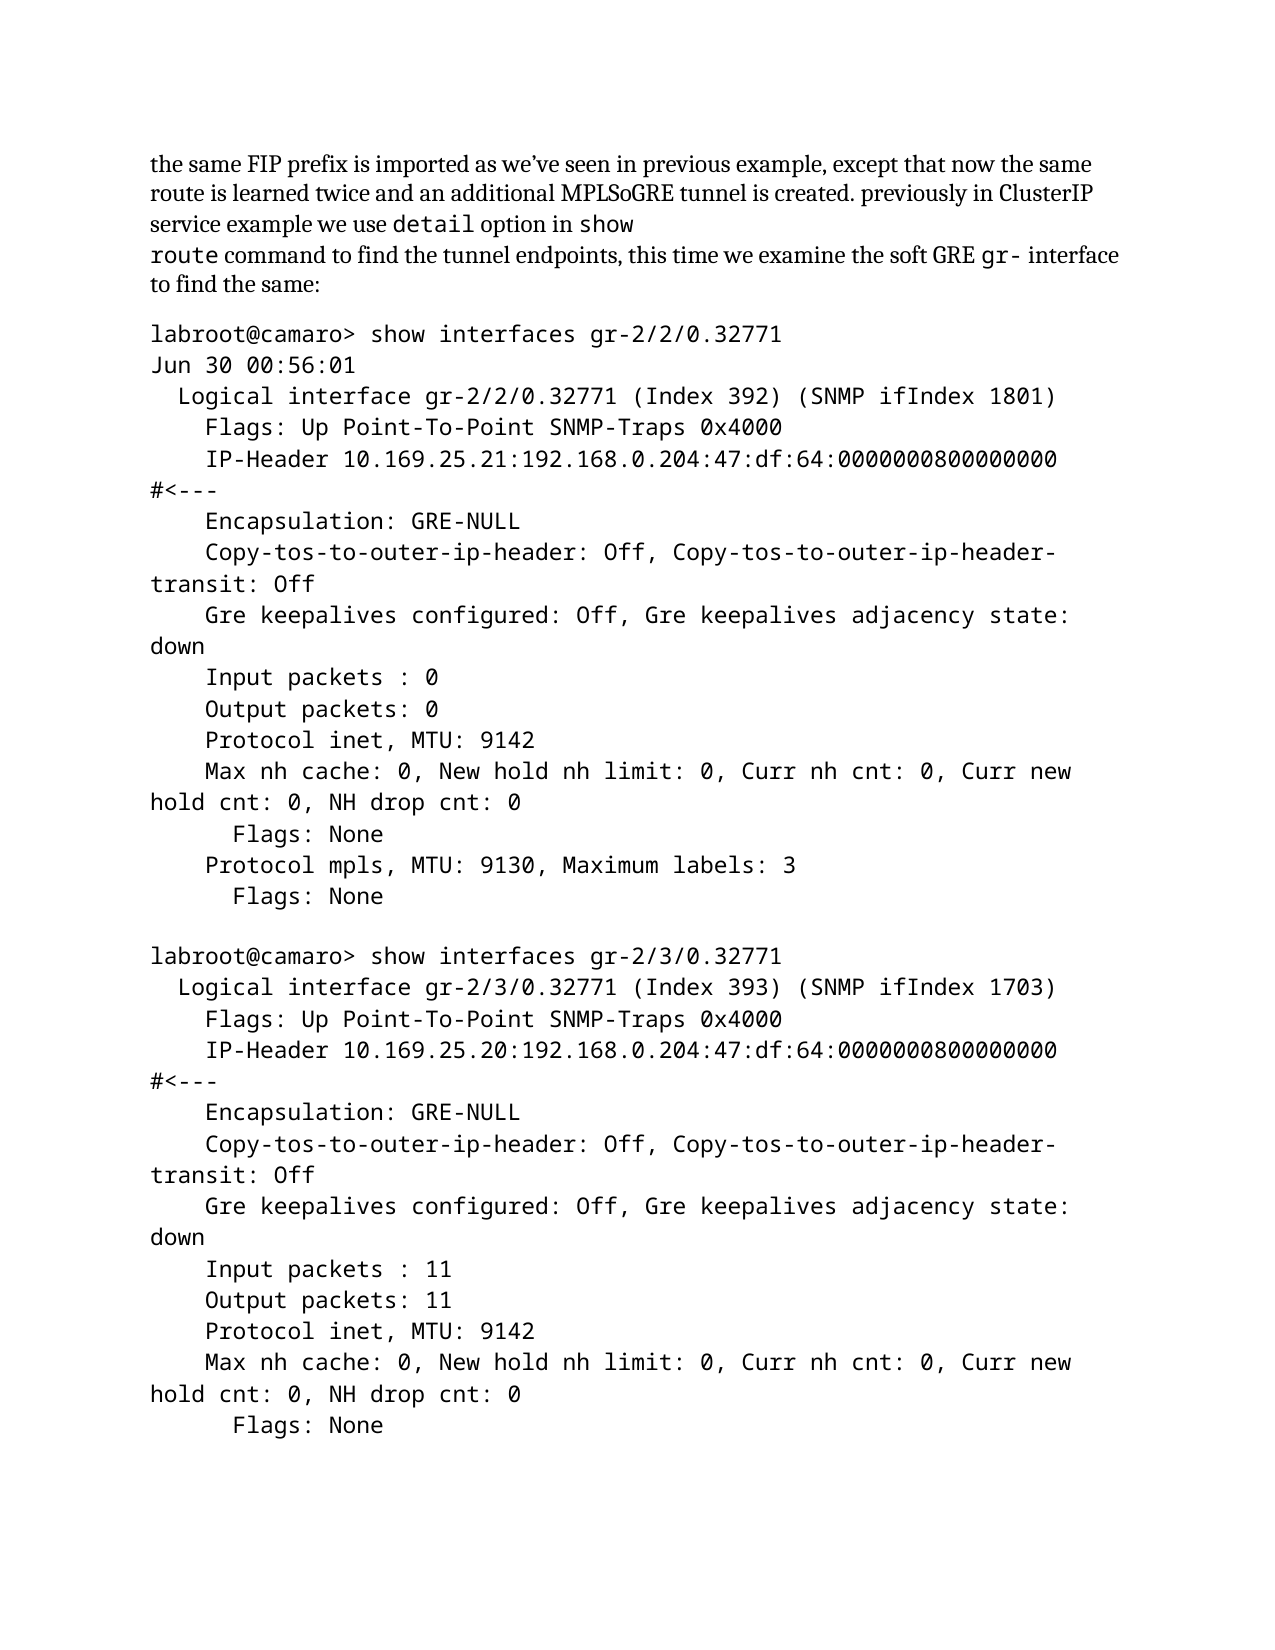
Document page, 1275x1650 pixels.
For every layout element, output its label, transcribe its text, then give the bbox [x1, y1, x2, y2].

text the same FIP prefix is imported as we’ve seen in previous example, except that now the same route is learned twice and an additional MPLSoGRE tunnel is created. previously in ClusterIP service example we use detail option in show route command to find the tunnel endpoints, this time we examine the soft GRE gr- interface to find the same: [150, 150, 1125, 299]
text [150, 317, 1125, 1440]
